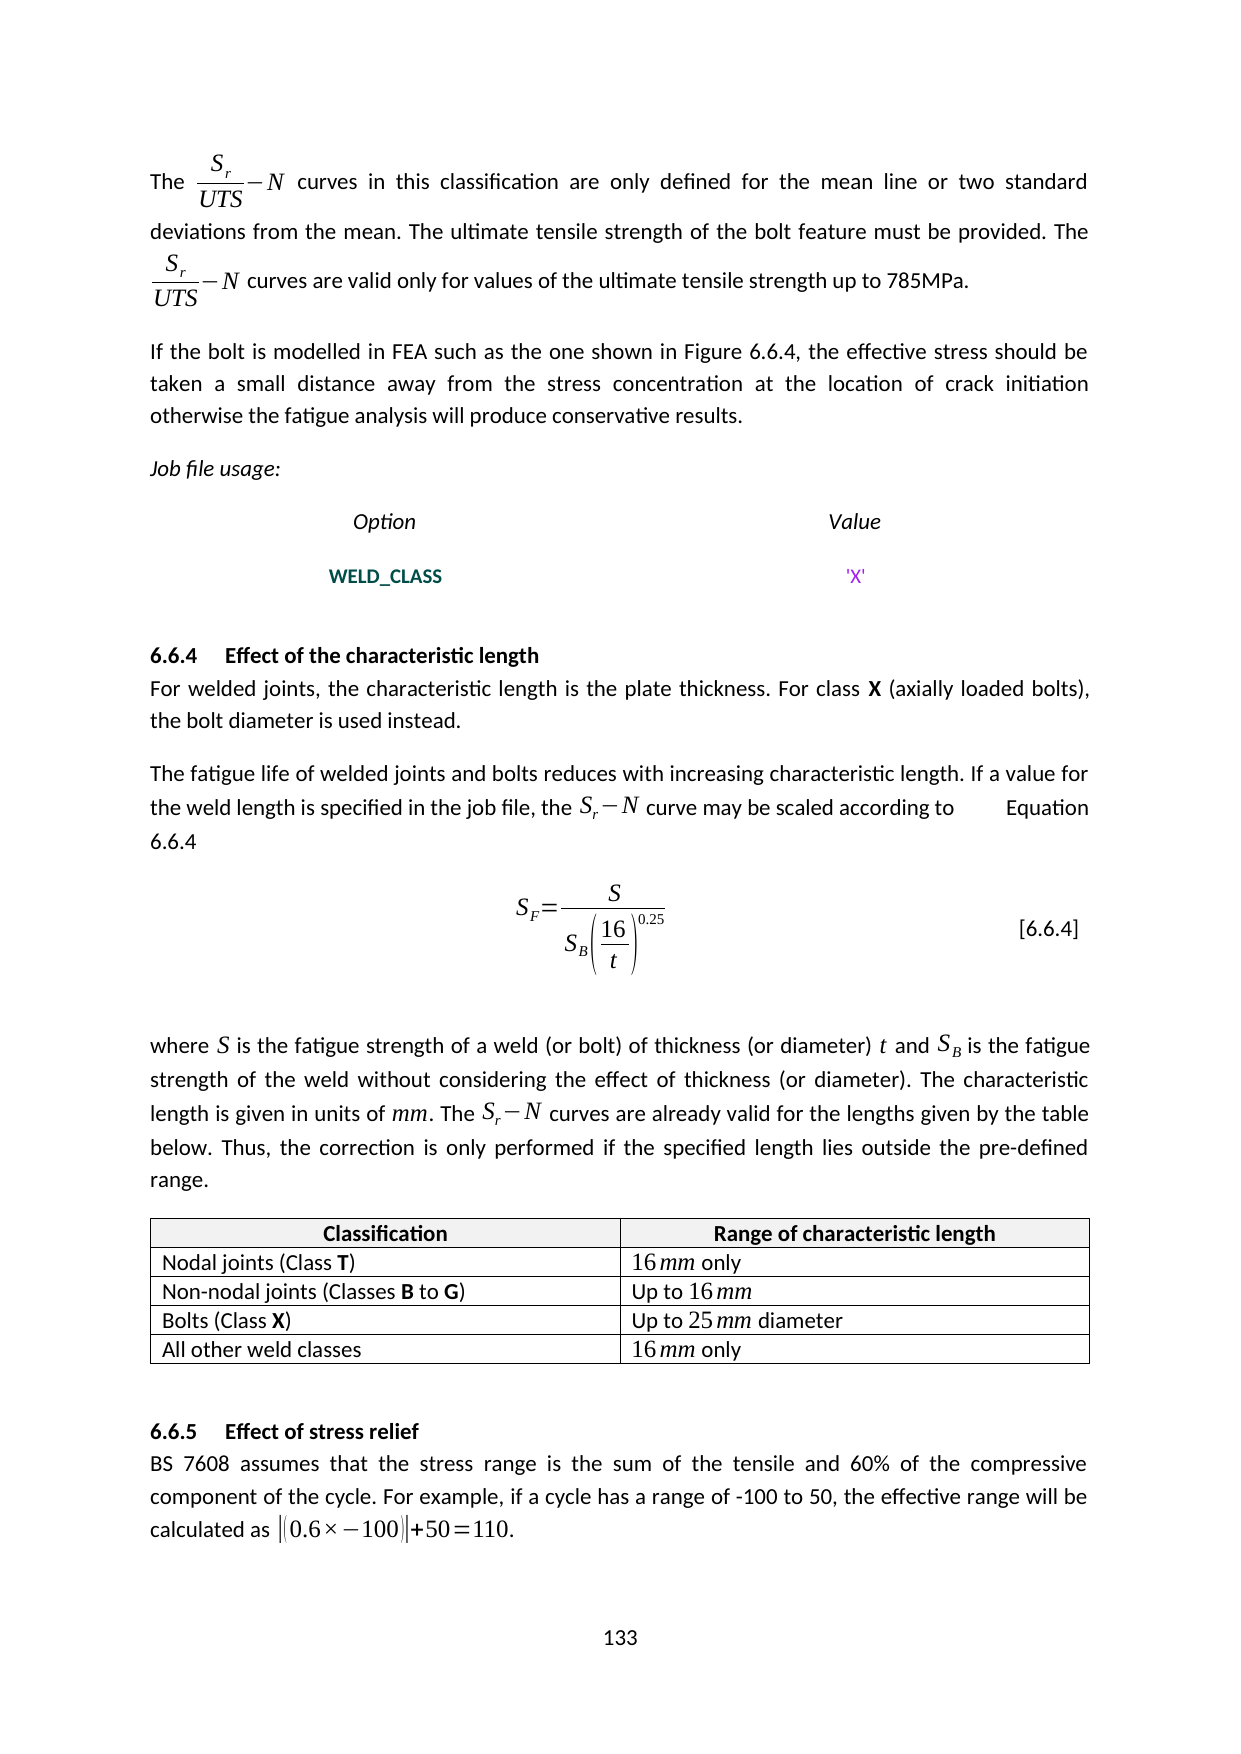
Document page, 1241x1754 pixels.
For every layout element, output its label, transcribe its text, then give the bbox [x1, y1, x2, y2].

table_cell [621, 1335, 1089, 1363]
subtitle 6.6.4 Effect of the characteristic length [150, 642, 1090, 670]
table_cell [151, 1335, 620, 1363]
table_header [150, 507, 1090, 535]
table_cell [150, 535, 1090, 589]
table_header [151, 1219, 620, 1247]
subtitle 6.6.5 Effect of stress relief [150, 1417, 1090, 1445]
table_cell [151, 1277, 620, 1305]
text BS 7608 assumes that the stress range is the sum of the tensile and 60% of the compressive component of the cycle. For example, if a cycle has a range of -100 to 50, the effective range will be calculated as . [150, 1449, 1090, 1545]
text The fatigue life of welded joints and bolts reduces with increasing characteristic length. If a value for the weld length is specified in the job file, the curve may be scaled according to Equation 6.6.4 [150, 759, 1090, 855]
text Job file usage: [150, 454, 1090, 482]
text For welded joints, the characteristic length is the plate thickness. For class X (axially loaded bolts), the bolt diameter is used instead. [150, 674, 1090, 734]
text If the bolt is modelled in FEA such as the one shown in Figure 6.6.4, the effective stress should be taken a small distance away from the stress concentration at the location of crack initiation otherwise the fatigue analysis will produce conservative results. [150, 337, 1090, 429]
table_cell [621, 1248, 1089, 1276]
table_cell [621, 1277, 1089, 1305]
text where is the fatigue strength of a weld (or bolt) of thickness (or diameter) and is the fatigue strength of the weld without considering the effect of thickness (or diameter). The characteristic length is given in units of . The curves are already valid for the lengths given by the table below. Thus, the correction is only performed if the specified length lies outside the pre-defined range. [150, 1029, 1090, 1193]
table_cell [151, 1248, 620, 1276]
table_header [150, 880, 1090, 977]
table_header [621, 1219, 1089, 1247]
text The curves in this classification are only defined for the mean line or two standard deviations from the mean. The ultimate tensile strength of the bolt feature must be provided. The curves are valid only for values of the ultimate tensile strength up to 785MPa. [150, 150, 1090, 312]
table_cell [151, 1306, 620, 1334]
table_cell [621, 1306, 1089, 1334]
